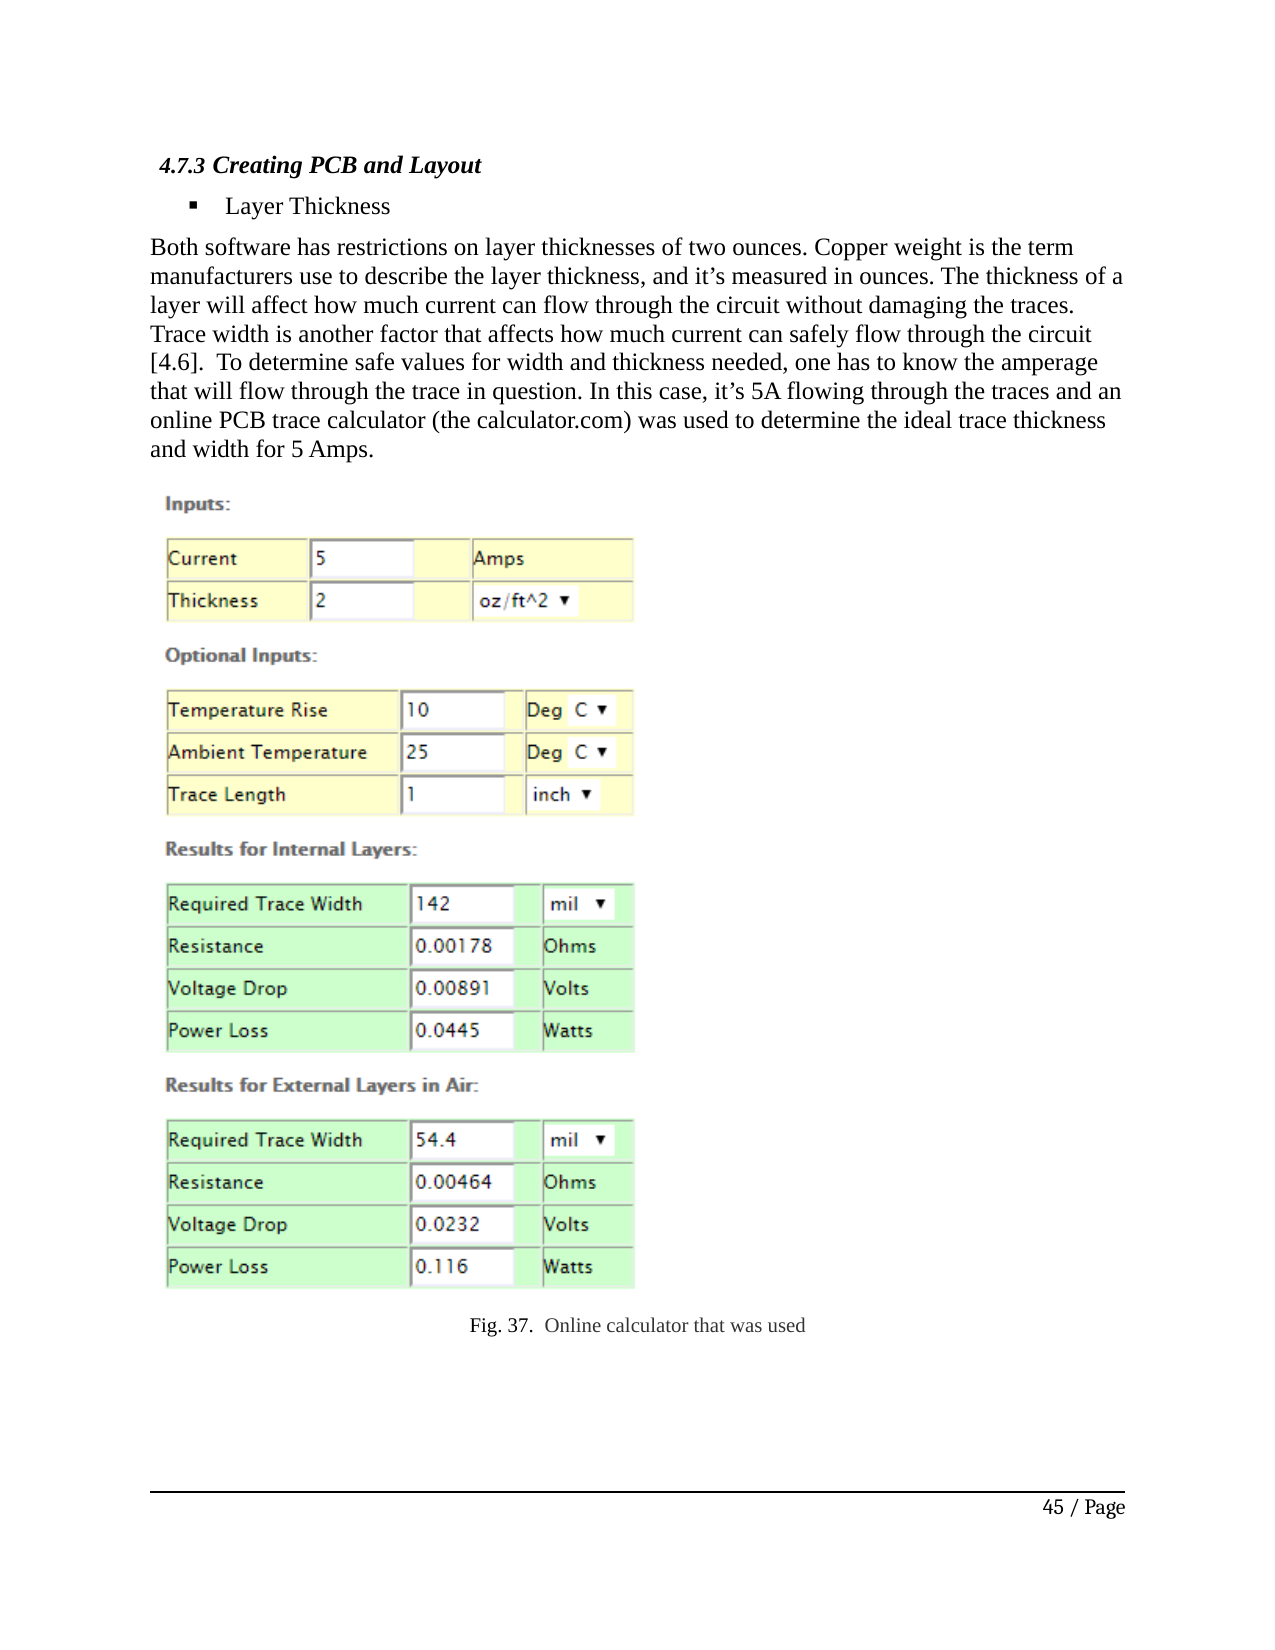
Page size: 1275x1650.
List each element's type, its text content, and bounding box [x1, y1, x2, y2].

subtitle Creating PCB and Layout [159, 150, 1125, 179]
text Online calculator that was used [150, 1312, 1125, 1337]
text Both software has restrictions on layer thicknesses of two ounces. Copper weight is the term manufacturers use to describe the layer thickness, and it’s measured in ounces. The thickness of a layer will affect how much current can flow through the circuit without damaging the traces. Trace width is another factor that affects how much current can safely flow through the circuit [4.6]. To determine safe values for width and thickness needed, one has to know the amperage that will flow through the trace in question. In this case, it’s 5A flowing through the traces and an online PCB trace calculator (the calculator.com) was used to determine the ideal trace thickness and width for 5 Amps. [150, 232, 1125, 462]
text Layer Thickness [187, 191, 1125, 220]
picture [150, 487, 664, 1300]
